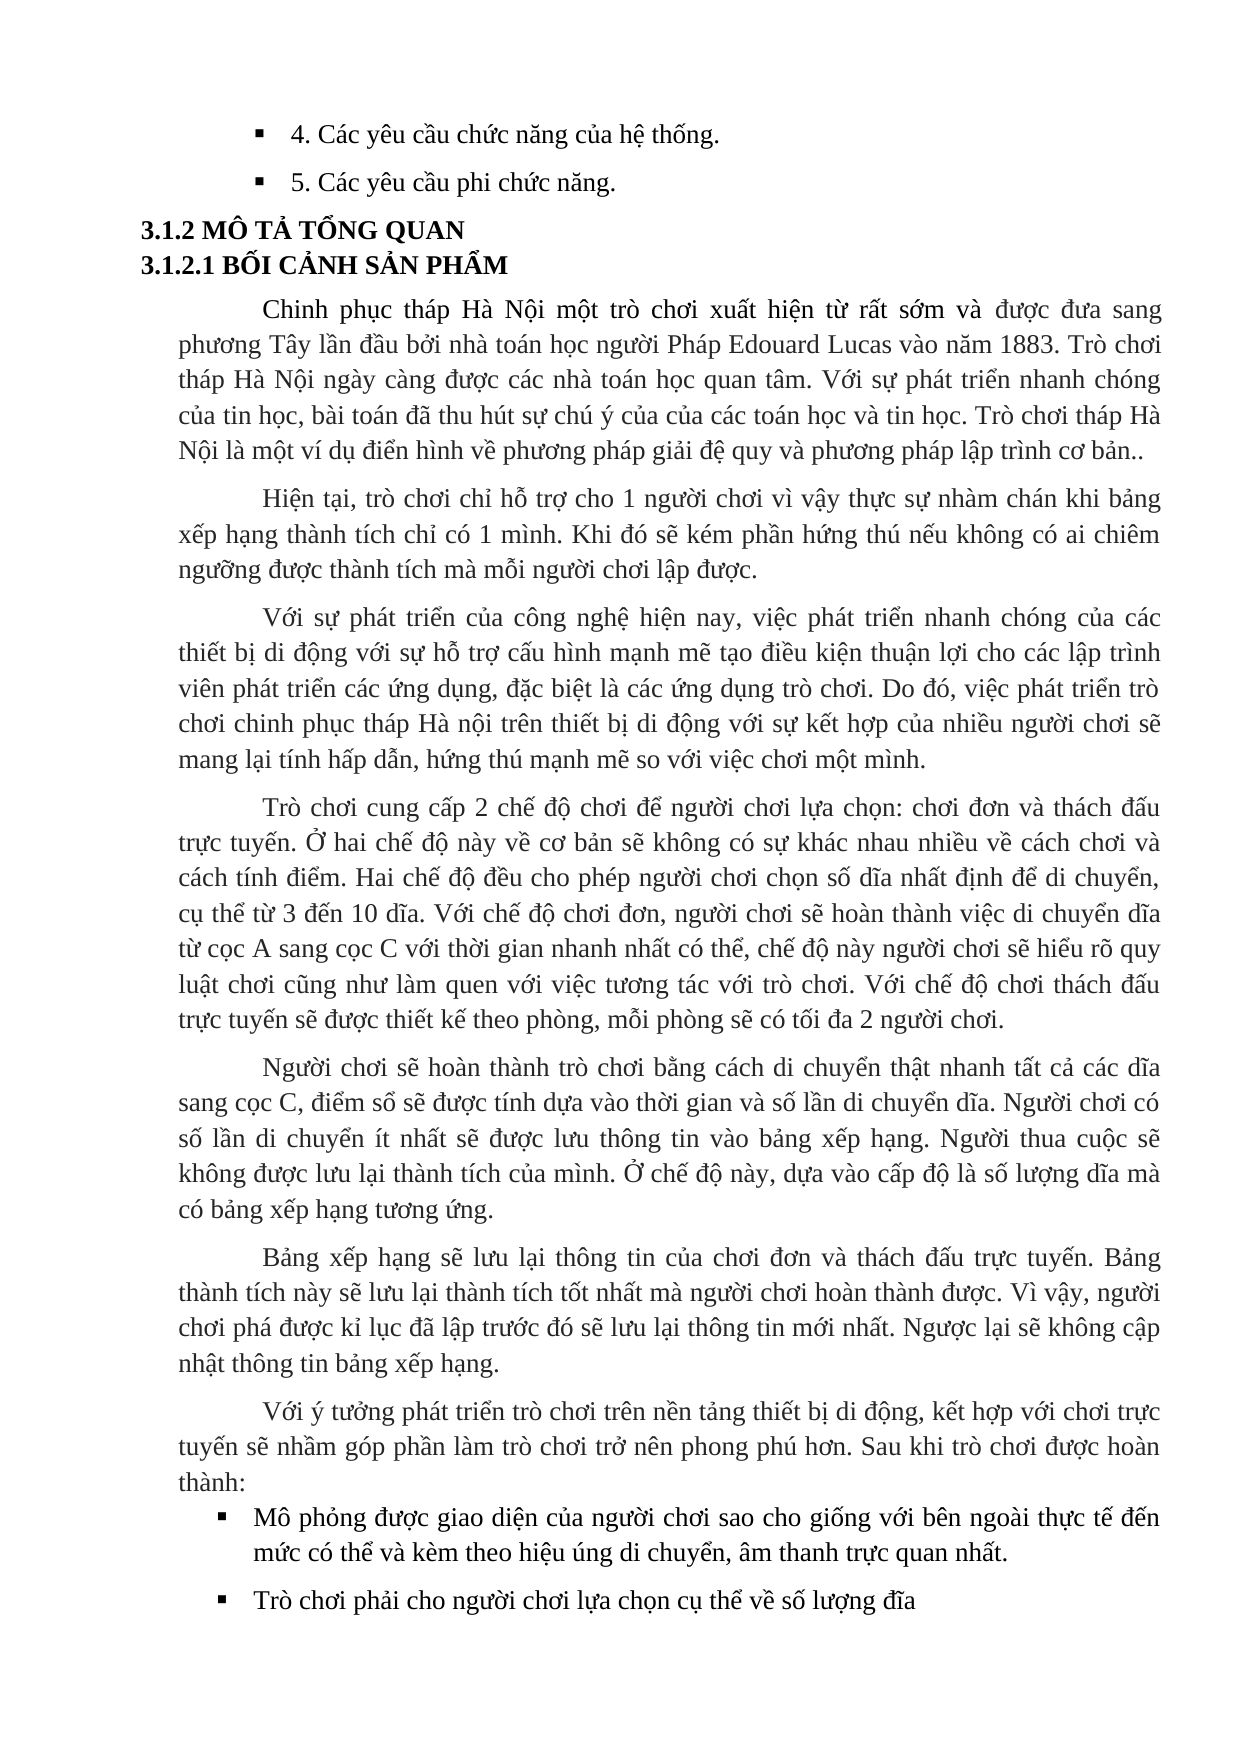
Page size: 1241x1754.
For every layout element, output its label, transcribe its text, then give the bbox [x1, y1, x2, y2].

list Hiện tại, trò chơi chỉ hỗ trợ cho 1 người chơi vì vậy thực sự nhàm chán khi bảng xếp hạng thành tích chỉ có 1 mình. Khi đó sẽ kém phần hứng thú nếu không có ai chiêm ngưỡng được thành tích mà mỗi người chơi lập được. [178, 482, 1162, 584]
list Trò chơi phải cho người chơi lựa chọn cụ thể về số lượng đĩa [216, 1584, 1162, 1615]
list Người chơi sẽ hoàn thành trò chơi bằng cách di chuyển thật nhanh tất cả các dĩa sang cọc C, điểm sổ sẽ được tính dựa vào thời gian và số lần di chuyển dĩa. Người chơi có số lần di chuyển ít nhất sẽ được lưu thông tin vào bảng xếp hạng. Người thua cuộc sẽ không được lưu lại thành tích của mình. Ở chế độ này, dựa vào cấp độ là số lượng dĩa mà có bảng xếp hạng tương ứng. [178, 1051, 1162, 1224]
subtitle 3.1.2 MÔ TẢ TỔNG QUAN [141, 214, 1162, 245]
list Với sự phát triển của công nghệ hiện nay, việc phát triển nhanh chóng của các thiết bị di động với sự hỗ trợ cấu hình mạnh mẽ tạo điều kiện thuận lợi cho các lập trình viên phát triển các ứng dụng, đặc biệt là các ứng dụng trò chơi. Do đó, việc phát triển trò chơi chinh phục tháp Hà nội trên thiết bị di động với sự kết hợp của nhiều người chơi sẽ mang lại tính hấp dẫn, hứng thú mạnh mẽ so với việc chơi một mình. [178, 601, 1162, 774]
list Bảng xếp hạng sẽ lưu lại thông tin của chơi đơn và thách đấu trực tuyến. Bảng thành tích này sẽ lưu lại thành tích tốt nhất mà người chơi hoàn thành được. Vì vậy, người chơi phá được kỉ lục đã lập trước đó sẽ lưu lại thông tin mới nhất. Ngược lại sẽ không cập nhật thông tin bảng xếp hạng. [178, 1241, 1162, 1378]
list Với ý tưởng phát triển trò chơi trên nền tảng thiết bị di động, kết hợp với chơi trực tuyến sẽ nhầm góp phần làm trò chơi trở nên phong phú hơn. Sau khi trò chơi được hoàn thành: [178, 1395, 1162, 1497]
list 4. Các yêu cầu chức năng của hệ thống. [253, 118, 1162, 149]
list 5. Các yêu cầu phi chức năng. [253, 166, 1162, 197]
list Chinh phục tháp Hà Nội một trò chơi xuất hiện từ rất sớm và được đưa sang phương Tây lần đầu bởi nhà toán học người Pháp Edouard Lucas vào năm 1883. Trò chơi tháp Hà Nội ngày càng được các nhà toán học quan tâm. Với sự phát triển nhanh chóng của tin học, bài toán đã thu hút sự chú ý của của các toán học và tin học. Trò chơi tháp Hà Nội là một ví dụ điển hình về phương pháp giải đệ quy và phương pháp lập trình cơ bản.. [178, 293, 1162, 466]
list Trò chơi cung cấp 2 chế độ chơi để người chơi lựa chọn: chơi đơn và thách đấu trực tuyến. Ở hai chế độ này về cơ bản sẽ không có sự khác nhau nhiều về cách chơi và cách tính điểm. Hai chế độ đều cho phép người chơi chọn số dĩa nhất định để di chuyển, cụ thể từ 3 đến 10 dĩa. Với chế độ chơi đơn, người chơi sẽ hoàn thành việc di chuyển dĩa từ cọc A sang cọc C với thời gian nhanh nhất có thể, chế độ này người chơi sẽ hiểu rõ quy luật chơi cũng như làm quen với việc tương tác với trò chơi. Với chế độ chơi thách đấu trực tuyến sẽ được thiết kế theo phòng, mỗi phòng sẽ có tối đa 2 người chơi. [178, 791, 1162, 1034]
subtitle 3.1.2.1 BỐI CẢNH SẢN PHẨM [141, 249, 1162, 280]
list Mô phỏng được giao diện của người chơi sao cho giống với bên ngoài thực tế đến mức có thể và kèm theo hiệu úng di chuyển, âm thanh trực quan nhất. [216, 1501, 1162, 1567]
